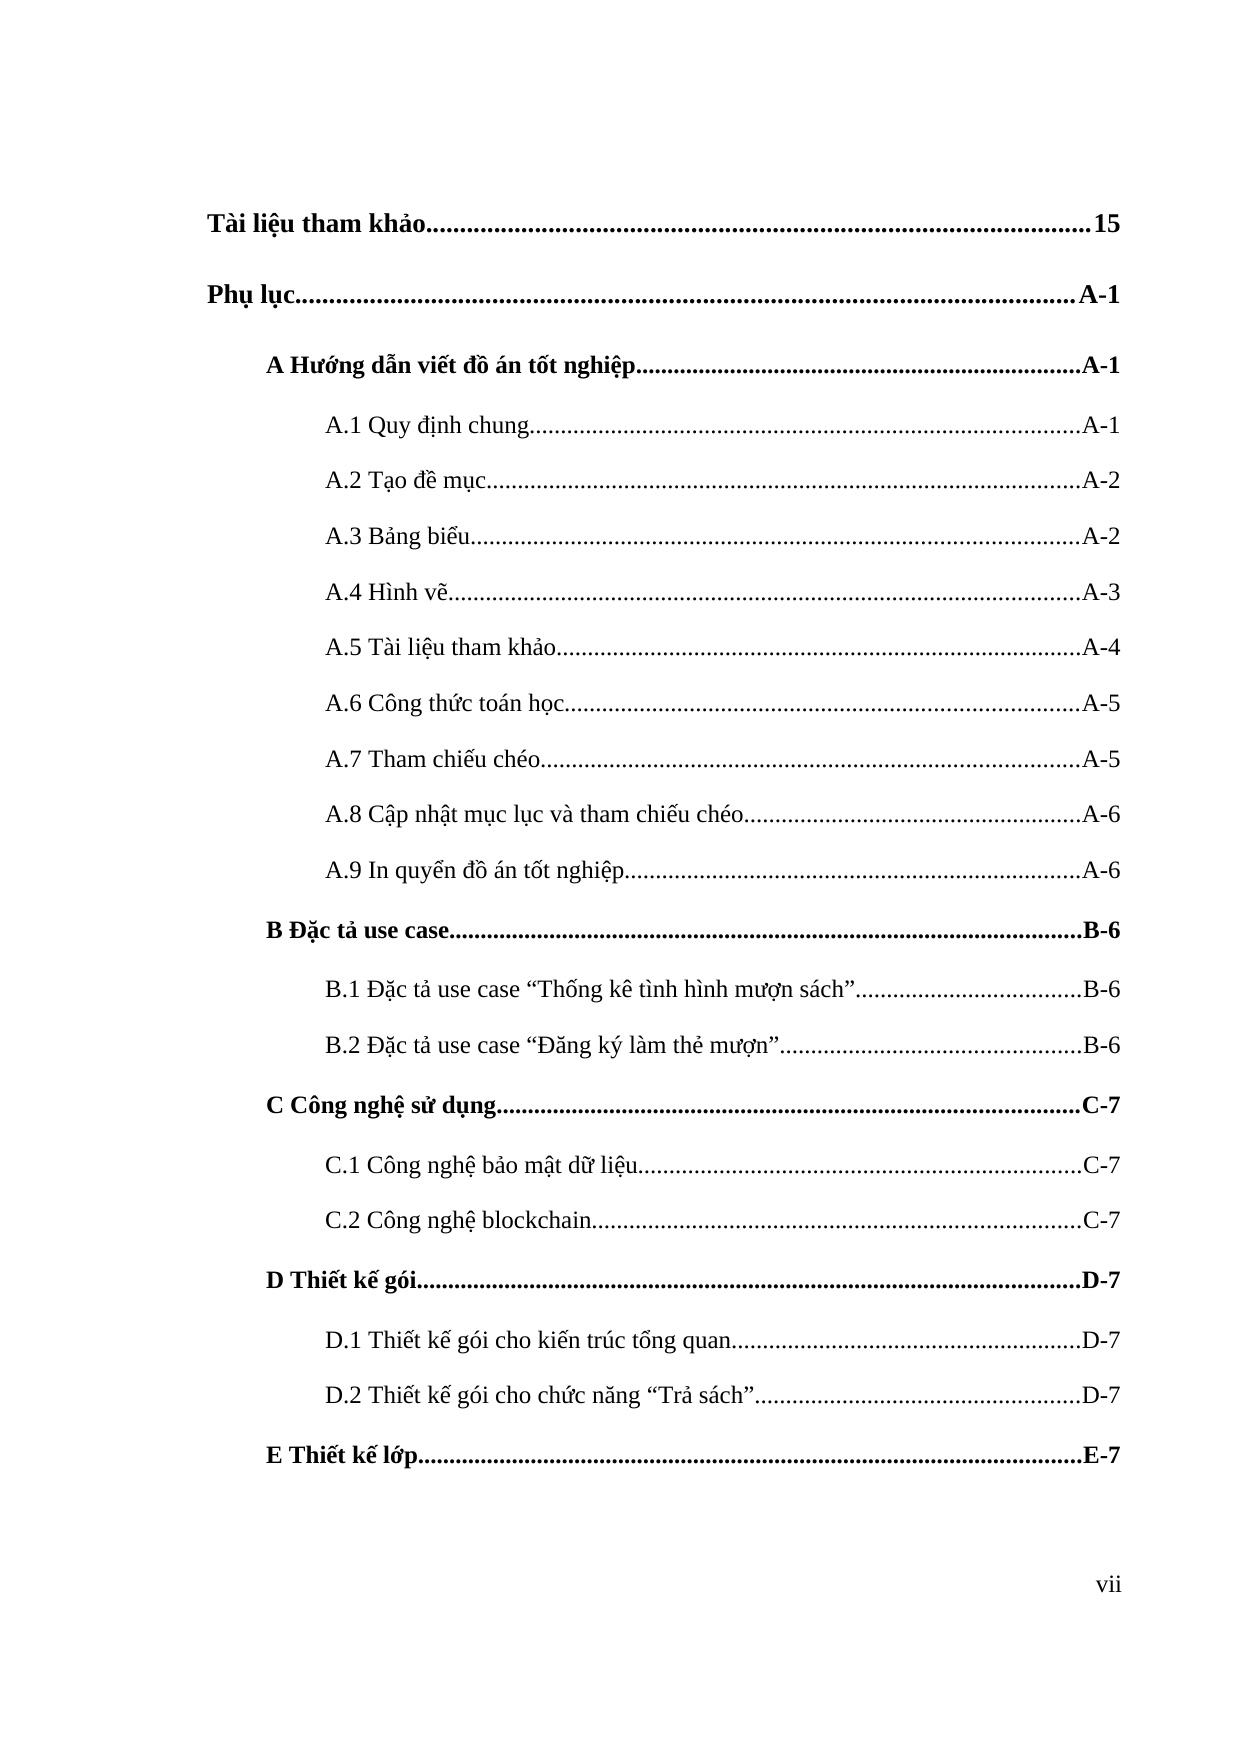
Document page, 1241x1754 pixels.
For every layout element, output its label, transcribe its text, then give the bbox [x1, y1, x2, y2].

text A Hướng dẫn viết đồ án tốt nghiệp A-1 [266, 350, 1122, 379]
text A.6 Công thức toán học A-5 [325, 688, 1122, 717]
text A.7 Tham chiếu chéo A-5 [325, 744, 1122, 772]
text Phụ lục A-1 [207, 278, 1122, 309]
text C.1 Công nghệ bảo mật dữ liệu C-7 [325, 1150, 1122, 1178]
text B.2 Đặc tả use case “Đăng ký làm thẻ mượn” B-6 [325, 1030, 1122, 1059]
text A.2 Tạo đề mục A-2 [325, 466, 1122, 494]
text B.1 Đặc tả use case “Thống kê tình hình mượn sách” B-6 [325, 974, 1122, 1003]
text C.2 Công nghệ blockchain C-7 [325, 1205, 1122, 1234]
text A.1 Quy định chung A-1 [325, 410, 1122, 439]
text D.2 Thiết kế gói cho chức năng “Trả sách” D-7 [325, 1381, 1122, 1409]
text A.8 Cập nhật mục lục và tham chiếu chéo A-6 [325, 799, 1122, 828]
text A.5 Tài liệu tham khảo A-4 [325, 632, 1122, 661]
text E Thiết kế lớp E-7 [266, 1440, 1122, 1469]
text B Đặc tả use case B-6 [266, 915, 1122, 943]
text A.9 In quyển đồ án tốt nghiệp A-6 [325, 855, 1122, 884]
text D Thiết kế gói D-7 [266, 1265, 1122, 1294]
text A.3 Bảng biểu A-2 [325, 521, 1122, 550]
text D.1 Thiết kế gói cho kiến trúc tổng quan D-7 [325, 1325, 1122, 1354]
text C Công nghệ sử dụng C-7 [266, 1090, 1122, 1119]
text A.4 Hình vẽ A-3 [325, 577, 1122, 606]
text Tài liệu tham khảo 15 [207, 207, 1122, 238]
